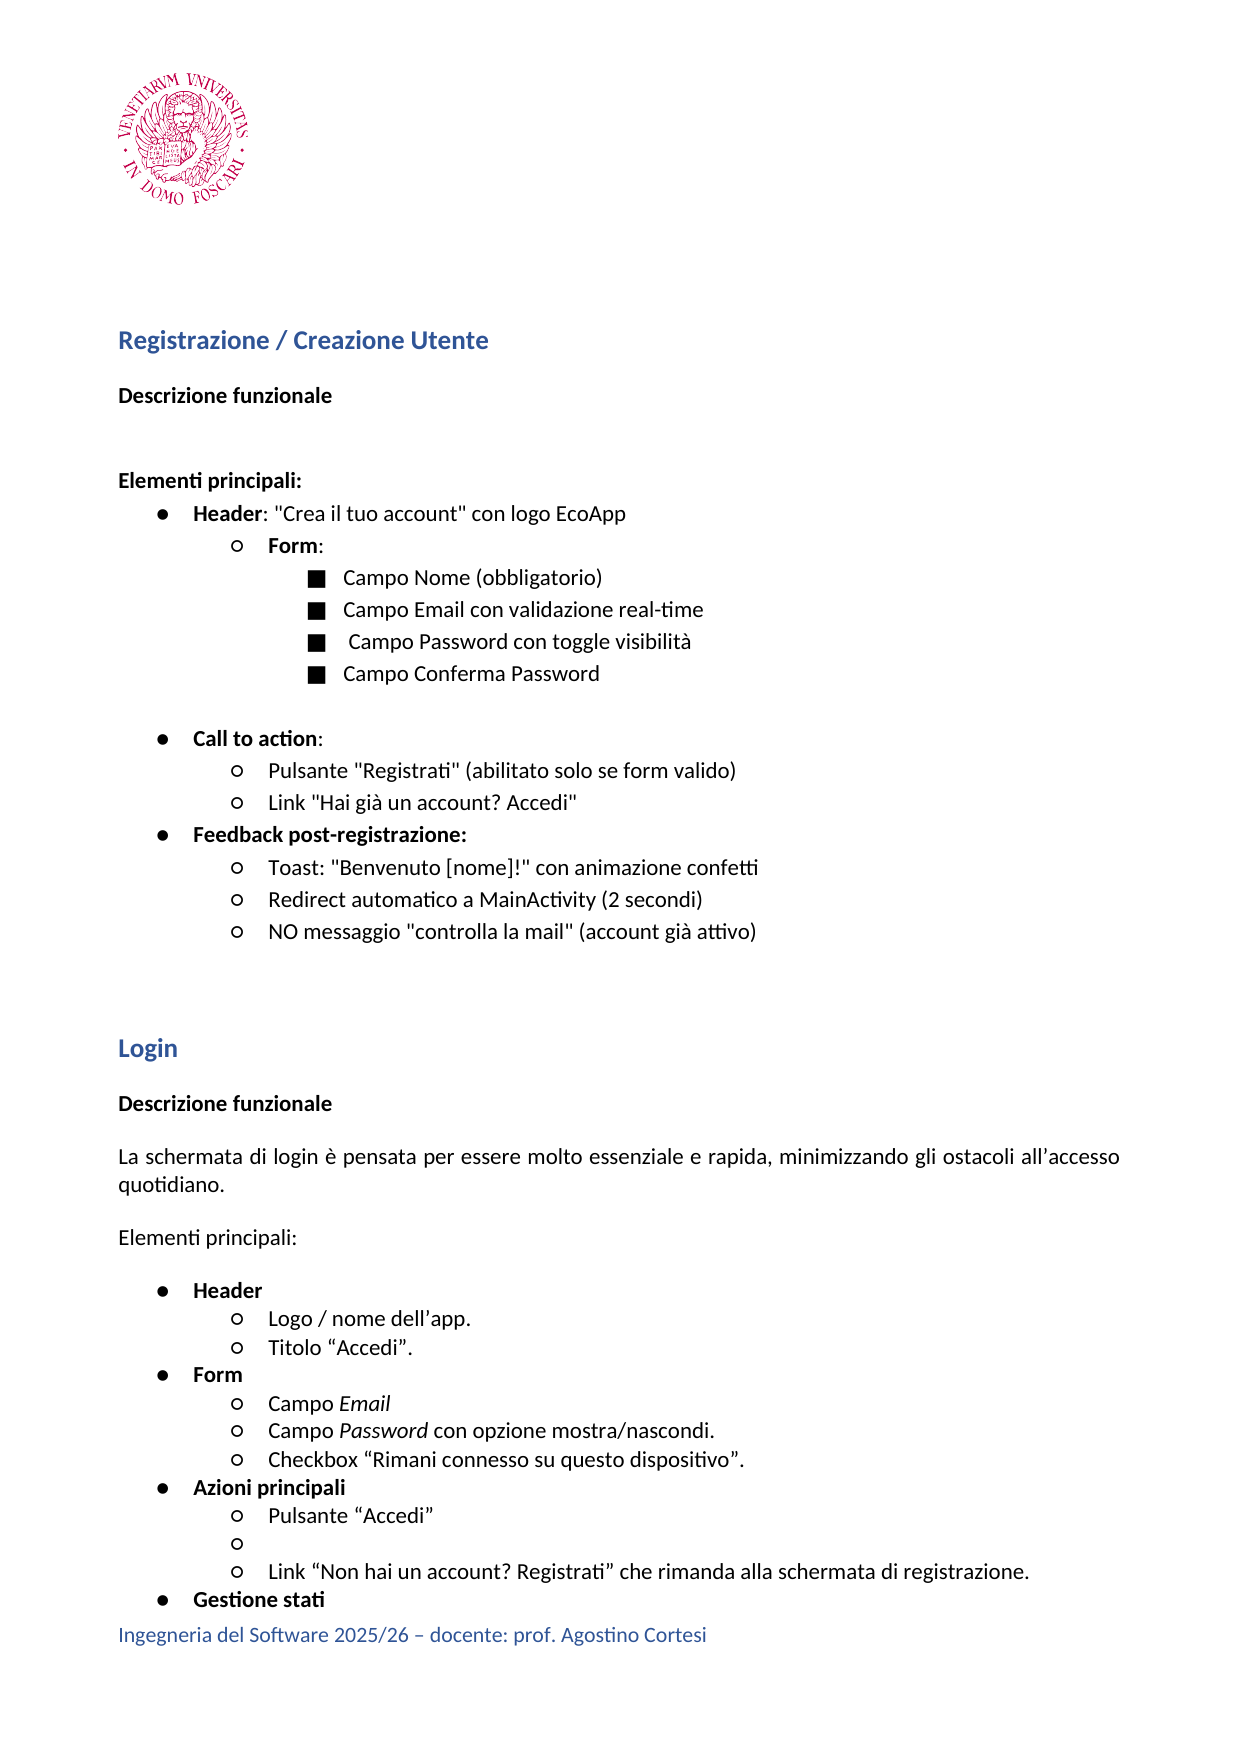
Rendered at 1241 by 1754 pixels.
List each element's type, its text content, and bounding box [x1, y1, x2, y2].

list Azioni principali [156, 1473, 1122, 1501]
list Pulsante "Registrati" (abilitato solo se form valido) [231, 756, 1122, 784]
list Campo Email con validazione real-time [306, 595, 1122, 623]
list Header [156, 1277, 1122, 1304]
list Redirect automatico a MainActivity (2 secondi) [231, 885, 1122, 913]
list NO messaggio "controlla la mail" (account già attivo) [231, 917, 1122, 945]
list Feedback post-registrazione: [156, 821, 1122, 848]
list Campo Nome (obbligatorio) [306, 563, 1122, 591]
list Header: "Crea il tuo account" con logo EcoApp [156, 499, 1122, 527]
subtitle Registrazione / Creazione Utente [118, 323, 1122, 356]
list Form [156, 1361, 1122, 1389]
text La schermata di login è pensata per essere molto essenziale e rapida, minimizzando gli ostacoli all’accesso quotidiano. [118, 1142, 1122, 1198]
list Campo Conferma Password [306, 659, 1122, 688]
list Campo Email [231, 1389, 1122, 1417]
subtitle Login [118, 1031, 1122, 1064]
list Call to action: [156, 724, 1122, 752]
text Descrizione funzionale [118, 381, 1122, 409]
text Descrizione funzionale [118, 1089, 1122, 1117]
picture [118, 73, 248, 205]
list Checkbox “Rimani connesso su questo dispositivo”. [231, 1445, 1122, 1473]
list Pulsante “Accedi” [231, 1501, 1122, 1529]
text Elementi principali: [118, 1223, 1122, 1252]
list Gestione stati [156, 1585, 1122, 1613]
list Titolo “Accedi”. [231, 1333, 1122, 1361]
list Campo Password con toggle visibilità [306, 627, 1122, 655]
list Link "Hai già un account? Accedi" [231, 788, 1122, 816]
text Elementi principali: [118, 466, 1122, 494]
list Toast: "Benvenuto [nome]!" con animazione confetti [231, 853, 1122, 881]
list Campo Password con opzione mostra/nascondi. [231, 1417, 1122, 1445]
list Form: [231, 531, 1122, 559]
list Link “Non hai un account? Registrati” che rimanda alla schermata di registrazione. [231, 1557, 1122, 1585]
list Logo / nome dell’app. [231, 1304, 1122, 1333]
